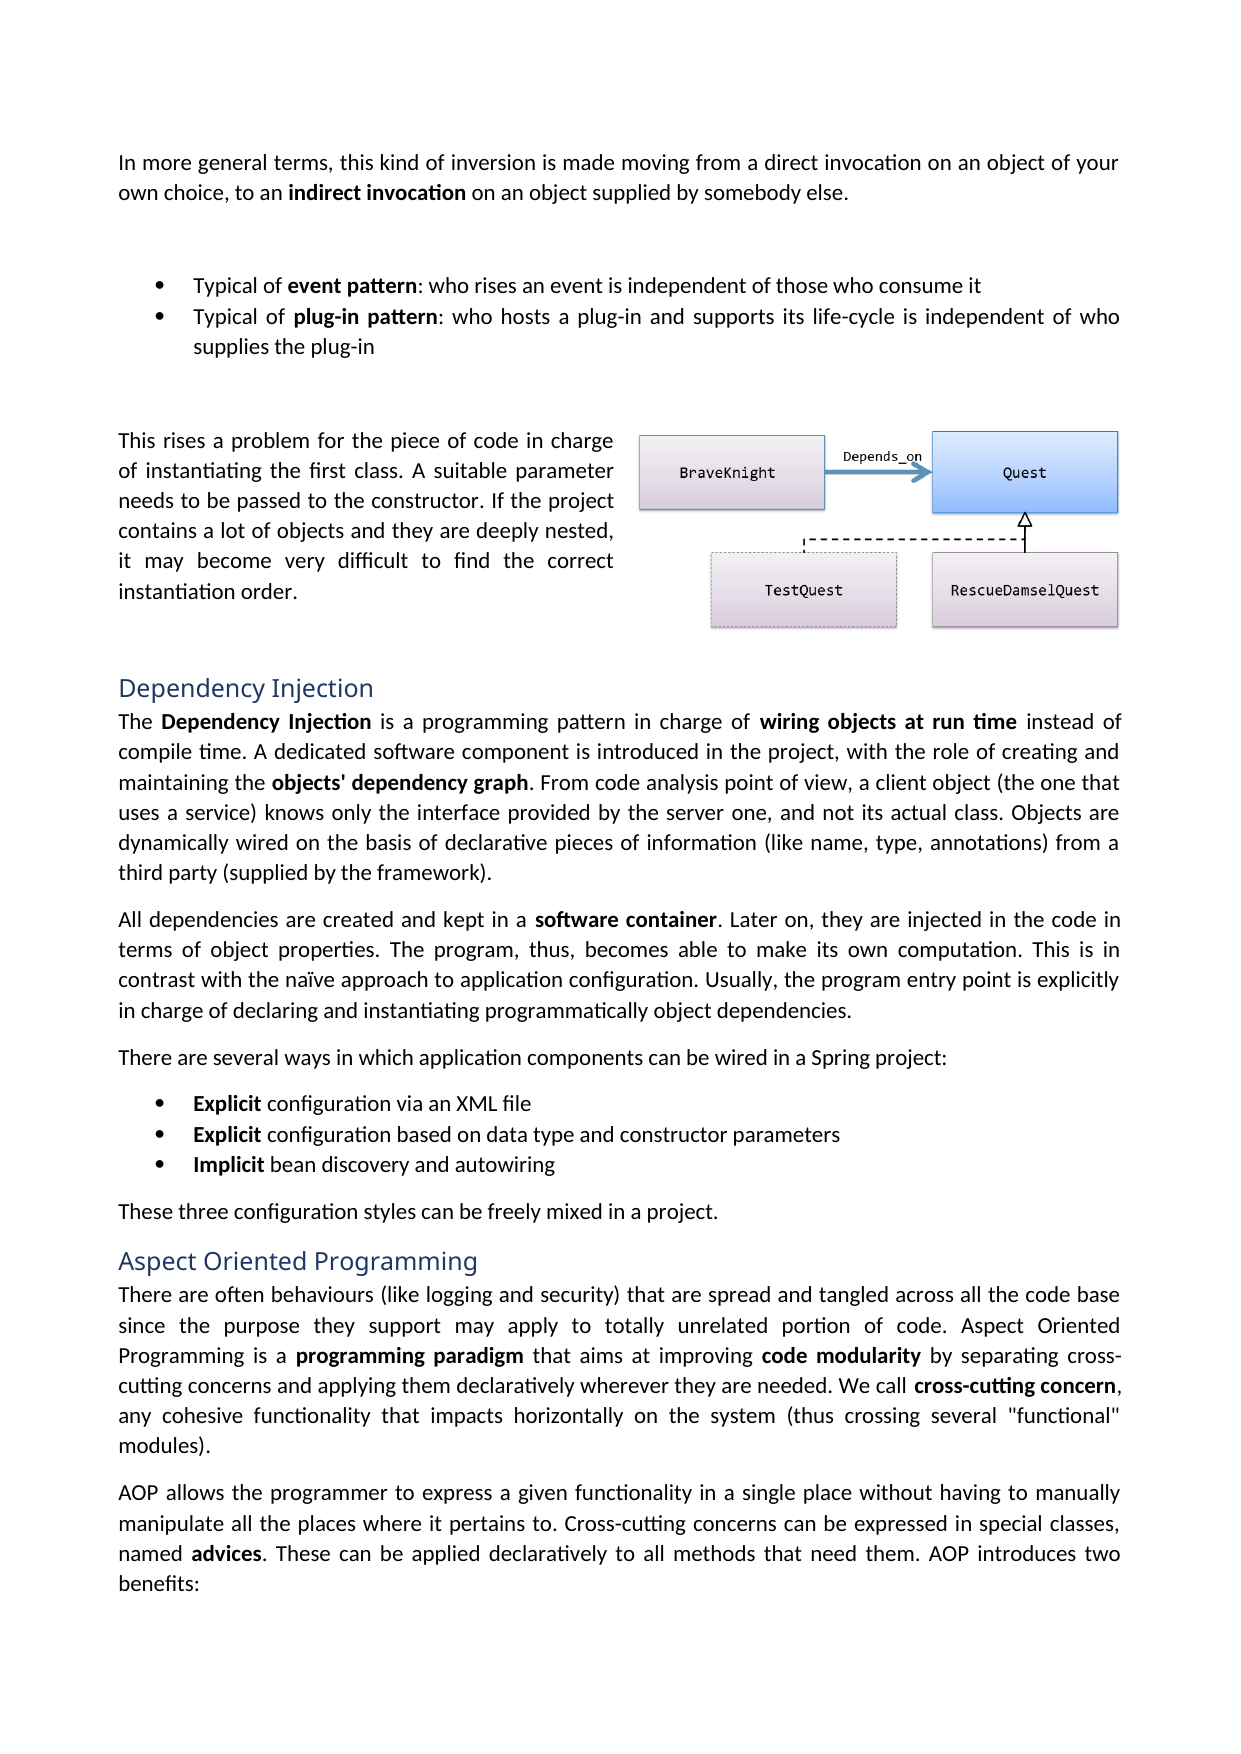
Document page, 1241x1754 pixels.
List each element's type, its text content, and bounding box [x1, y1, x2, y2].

list Explicit configuration via an XML file [156, 1089, 1122, 1118]
list Typical of event pattern: who rises an event is independent of those who consume it [156, 272, 1122, 299]
text All dependencies are created and kept in a software container. Later on, they are injected in the code in terms of object properties. The program, thus, becomes able to make its own computation. This is in contrast with the naïve approach to application configuration. Usually, the program entry point is explicitly in charge of declaring and instantiating programmatically object dependencies. [118, 905, 1122, 1024]
text AOP allows the programmer to express a given functionality in a single place without having to manually manipulate all the places where it pertains to. Cross-cutting concerns can be expressed in special classes, named advices. These can be applied declaratively to all methods that need them. AOP introduces two benefits: [118, 1478, 1122, 1597]
text These three configuration styles can be freely mixed in a project. [118, 1197, 1122, 1225]
list Typical of plug-in pattern: who hosts a plug-in and supports its life-cycle is independent of who supplies the plug-in [156, 302, 1122, 360]
subtitle Aspect Oriented Programming [118, 1244, 1122, 1278]
subtitle Dependency Injection [118, 671, 1122, 704]
picture [633, 427, 1123, 632]
text There are often behaviours (like logging and security) that are spread and tangled across all the code base since the purpose they support may apply to totally unrelated portion of code. Aspect Oriented Programming is a programming paradigm that aims at improving code modularity by separating cross-cutting concerns and applying them declaratively wherever they are needed. We call cross-cutting concern, any cohesive functionality that impacts horizontally on the system (thus crossing several "functional" modules). [118, 1281, 1122, 1459]
text The Dependency Injection is a programming pattern in charge of wiring objects at run time instead of compile time. A dedicated software component is introduced in the project, with the role of creating and maintaining the objects' dependency graph. From code analysis point of view, a client object (the one that uses a service) knows only the interface provided by the server one, and not its actual class. Objects are dynamically wired on the basis of declarative pieces of information (like name, type, annotations) from a third party (supplied by the framework). [118, 707, 1122, 886]
list Explicit configuration based on data type and constructor parameters [156, 1120, 1122, 1148]
text There are several ways in which application components can be wired in a Spring project: [118, 1043, 1122, 1071]
text In more general terms, this kind of inversion is made moving from a direct invocation on an object of your own choice, to an indirect invocation on an object supplied by somebody else. [118, 148, 1122, 206]
list Implicit bean discovery and autowiring [156, 1150, 1122, 1178]
